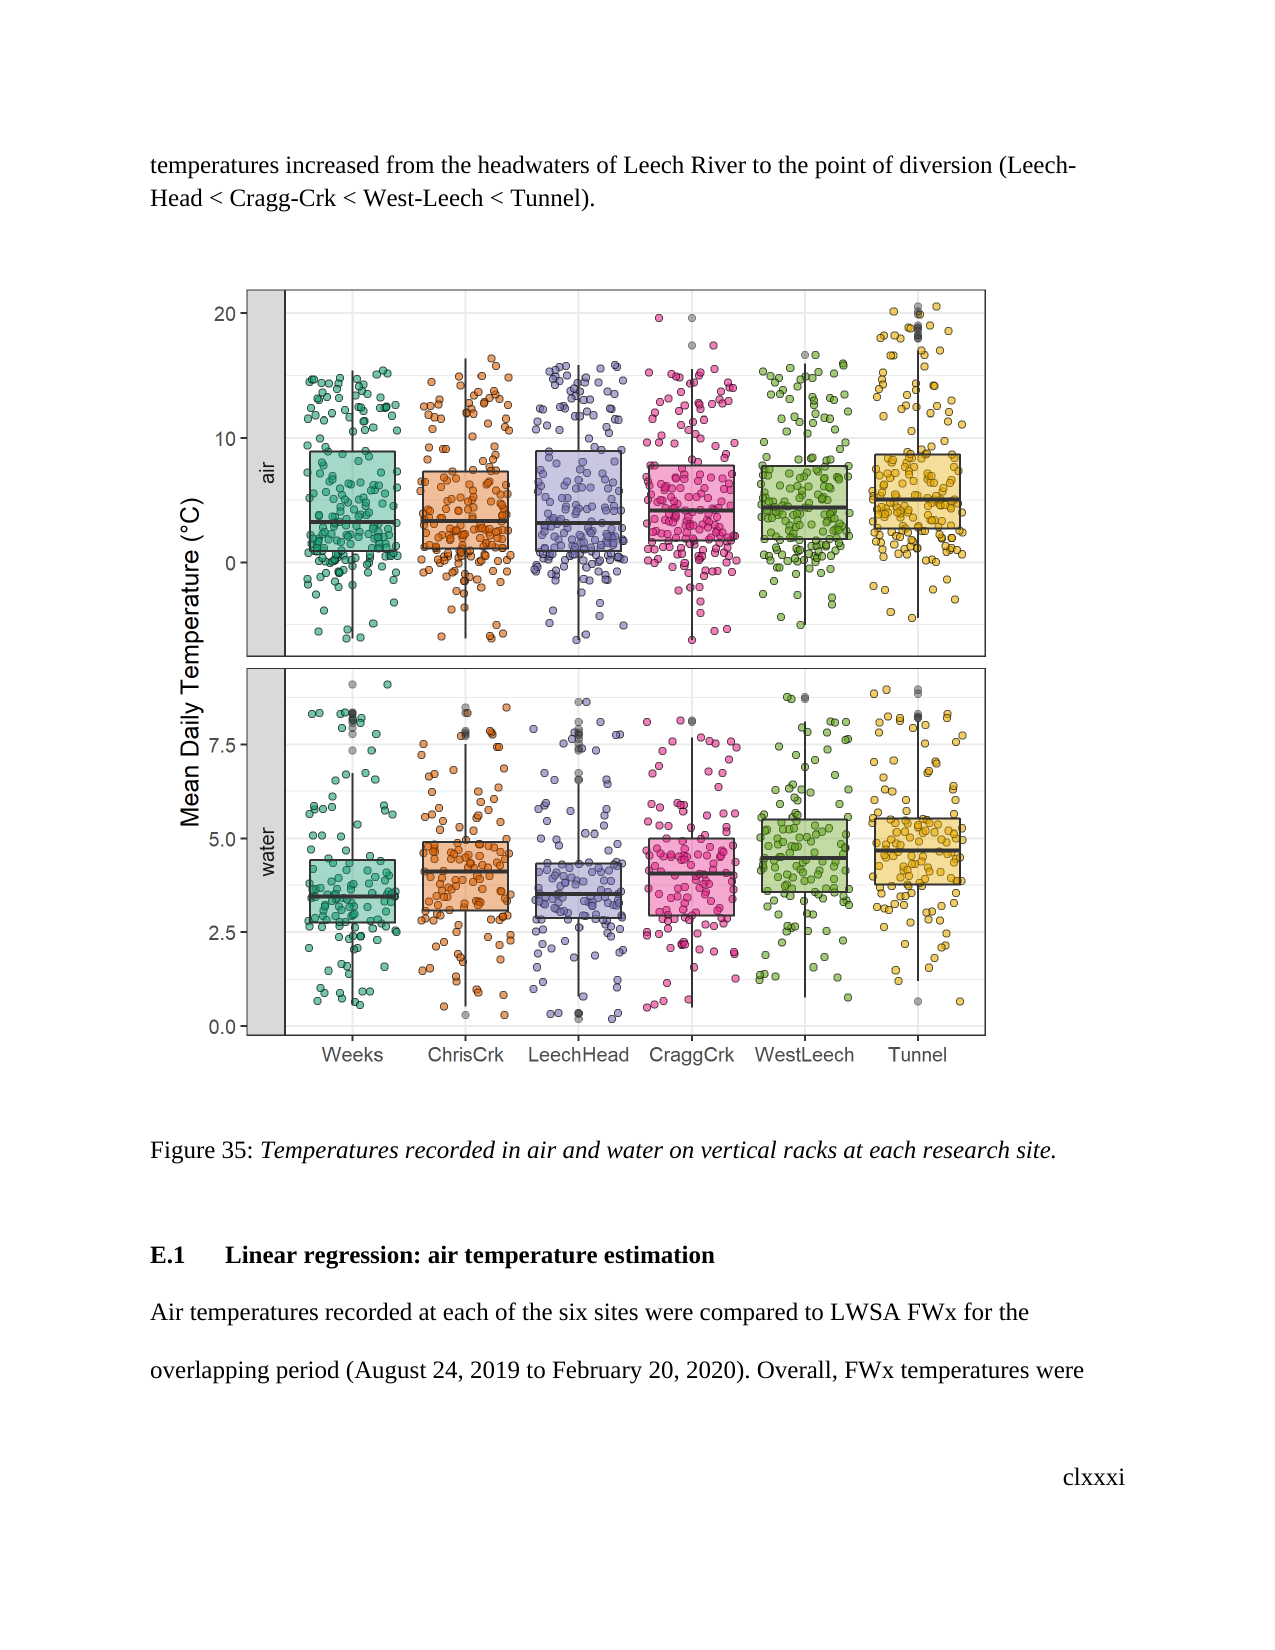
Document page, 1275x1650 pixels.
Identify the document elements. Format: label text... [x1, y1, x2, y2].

picture [168, 278, 997, 1106]
subtitle Linear regression: air temperature estimation [150, 1240, 1125, 1269]
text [150, 150, 1125, 212]
